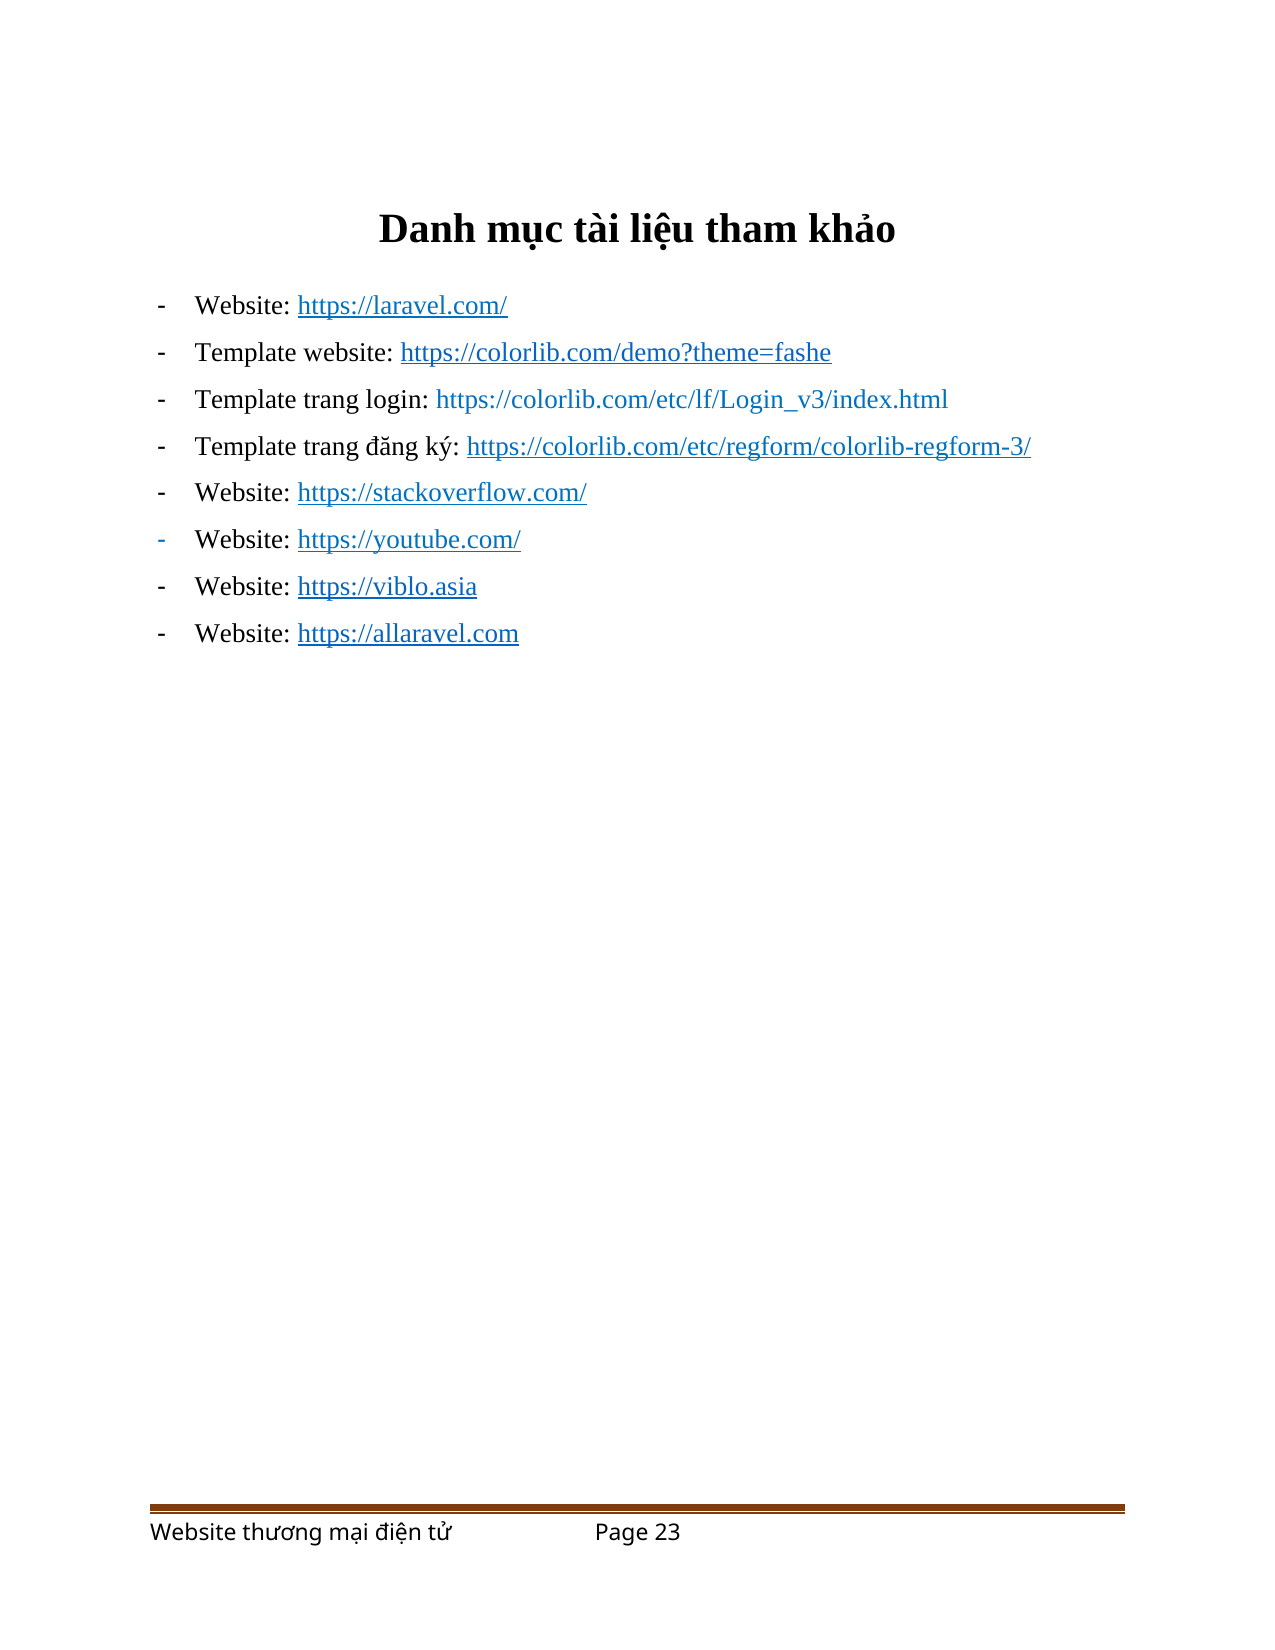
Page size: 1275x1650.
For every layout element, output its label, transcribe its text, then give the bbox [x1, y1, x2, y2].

list Website: https://allaravel.com [157, 617, 1125, 648]
list Template trang login: https://colorlib.com/etc/lf/Login_v3/index.html [157, 383, 1125, 414]
list Website: https://stackoverflow.com/ [157, 476, 1125, 508]
list Template website: https://colorlib.com/demo?theme=fashe [157, 336, 1125, 367]
list Website: https://viblo.asia [157, 570, 1125, 601]
list Template trang đăng ký: https://colorlib.com/etc/regform/colorlib-regform-3/ [157, 429, 1125, 461]
subtitle Danh mục tài liệu tham khảo [150, 203, 1125, 251]
list Website: https://youtube.com/ [157, 523, 1125, 554]
list Website: https://laravel.com/ [157, 289, 1125, 320]
